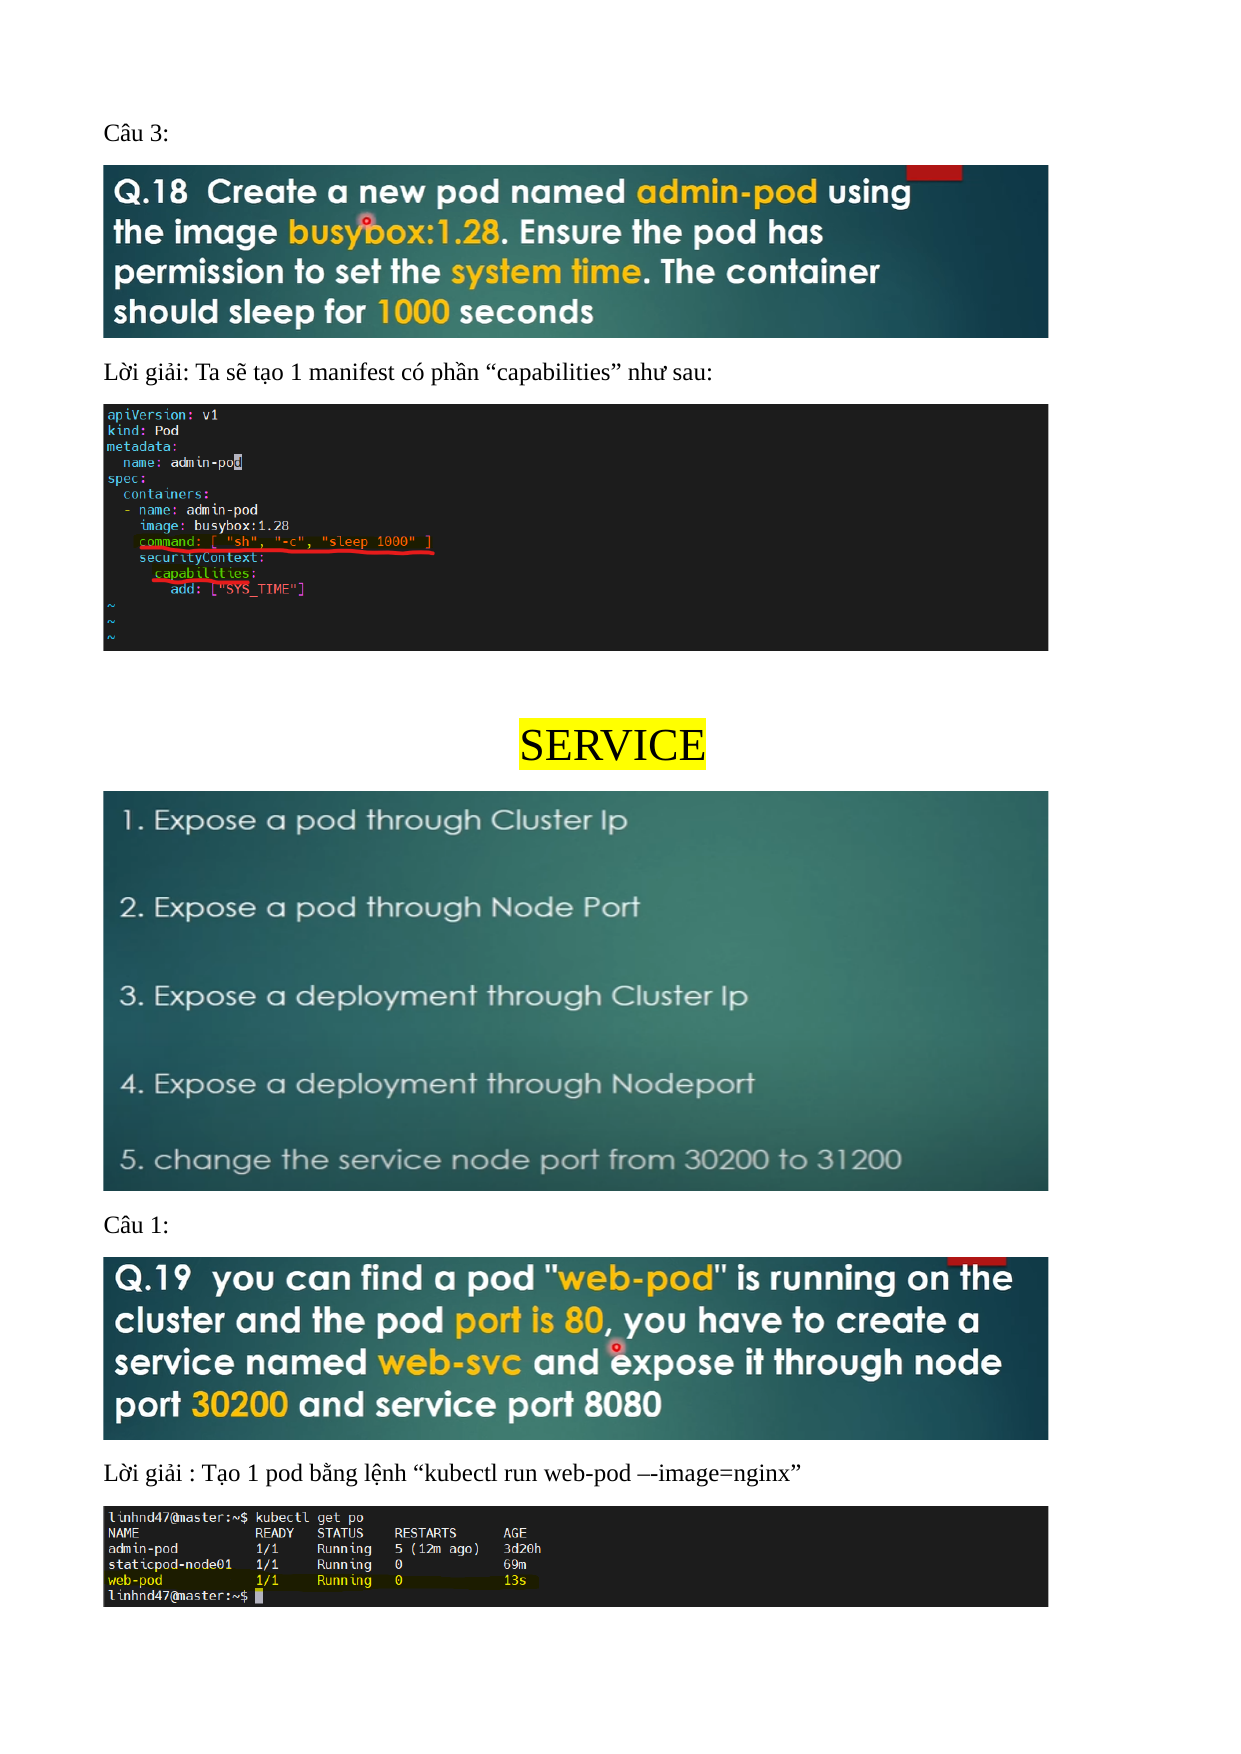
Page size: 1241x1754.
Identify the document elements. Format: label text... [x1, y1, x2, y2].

picture [103, 1257, 1049, 1440]
picture [103, 791, 1049, 1191]
text Lời giải : Tạo 1 pod bằng lệnh “kubectl run web-pod –-image=nginx” [103, 1458, 1122, 1487]
picture [103, 165, 1049, 338]
text SERVICE [103, 717, 1122, 770]
picture [103, 1506, 1049, 1607]
text Câu 3: [103, 118, 1122, 147]
picture [103, 404, 1049, 651]
text Lời giải: Ta sẽ tạo 1 manifest có phần “capabilities” như sau: [103, 357, 1122, 386]
text Câu 1: [103, 1210, 1122, 1239]
